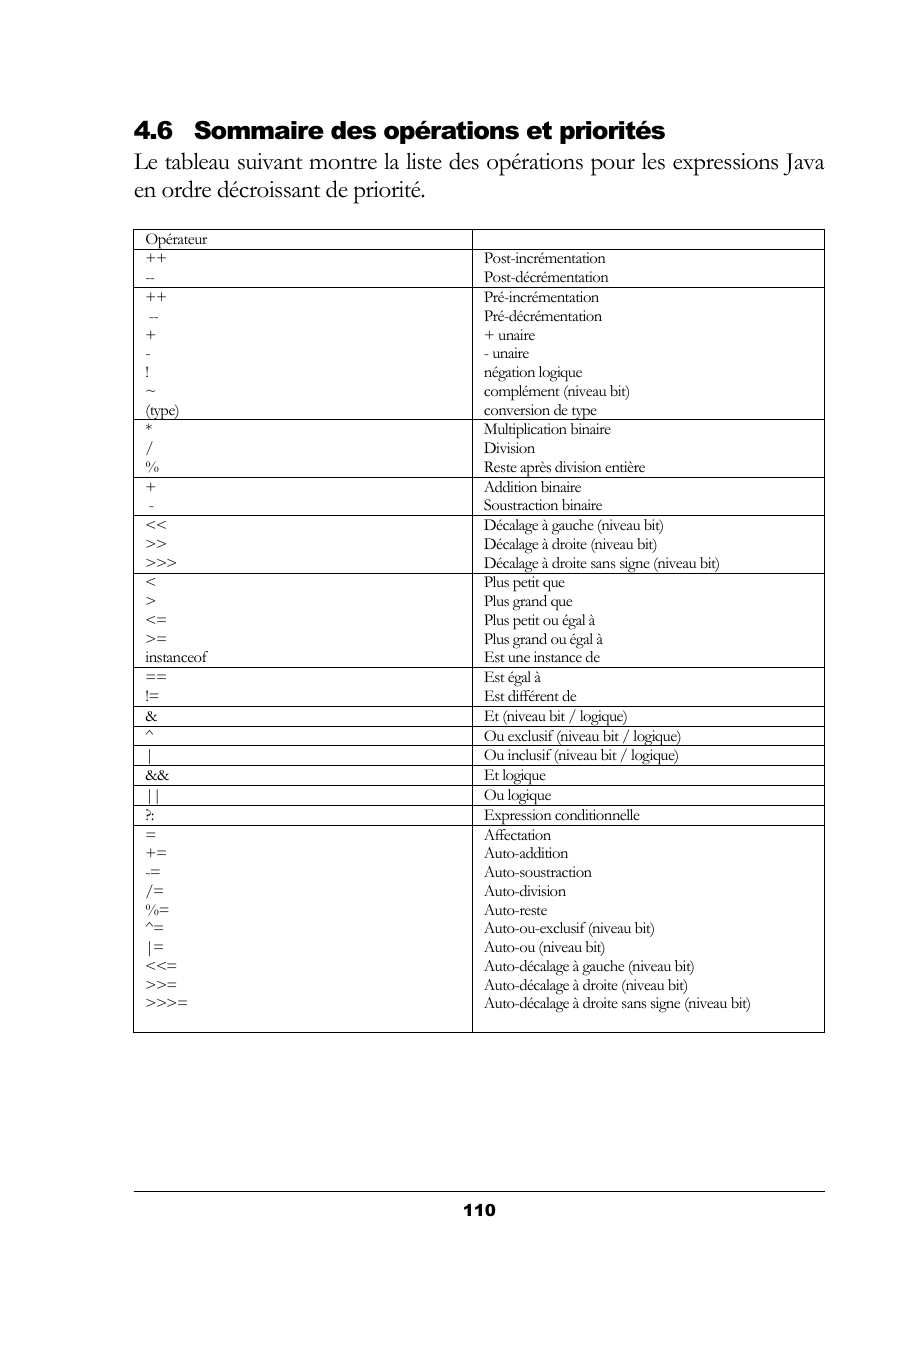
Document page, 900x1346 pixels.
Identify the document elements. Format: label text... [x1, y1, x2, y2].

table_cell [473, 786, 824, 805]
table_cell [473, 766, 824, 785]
subtitle Sommaire des opérations et priorités [133, 112, 825, 147]
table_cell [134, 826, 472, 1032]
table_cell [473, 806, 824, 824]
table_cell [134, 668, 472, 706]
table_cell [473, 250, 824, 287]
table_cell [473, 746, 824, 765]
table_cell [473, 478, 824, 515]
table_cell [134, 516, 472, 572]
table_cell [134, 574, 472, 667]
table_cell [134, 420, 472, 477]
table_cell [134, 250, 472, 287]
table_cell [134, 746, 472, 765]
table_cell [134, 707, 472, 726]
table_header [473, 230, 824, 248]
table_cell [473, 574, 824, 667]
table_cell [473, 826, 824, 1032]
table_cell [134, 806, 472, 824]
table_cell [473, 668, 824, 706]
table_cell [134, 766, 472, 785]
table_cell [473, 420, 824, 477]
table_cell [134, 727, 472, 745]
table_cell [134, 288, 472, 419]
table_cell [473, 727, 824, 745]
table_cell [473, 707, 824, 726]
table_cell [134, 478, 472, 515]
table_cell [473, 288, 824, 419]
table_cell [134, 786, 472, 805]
text Le tableau suivant montre la liste des opérations pour les expressions Java en ordre décroissant de priorité. [133, 147, 825, 204]
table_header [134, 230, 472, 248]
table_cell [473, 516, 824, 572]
